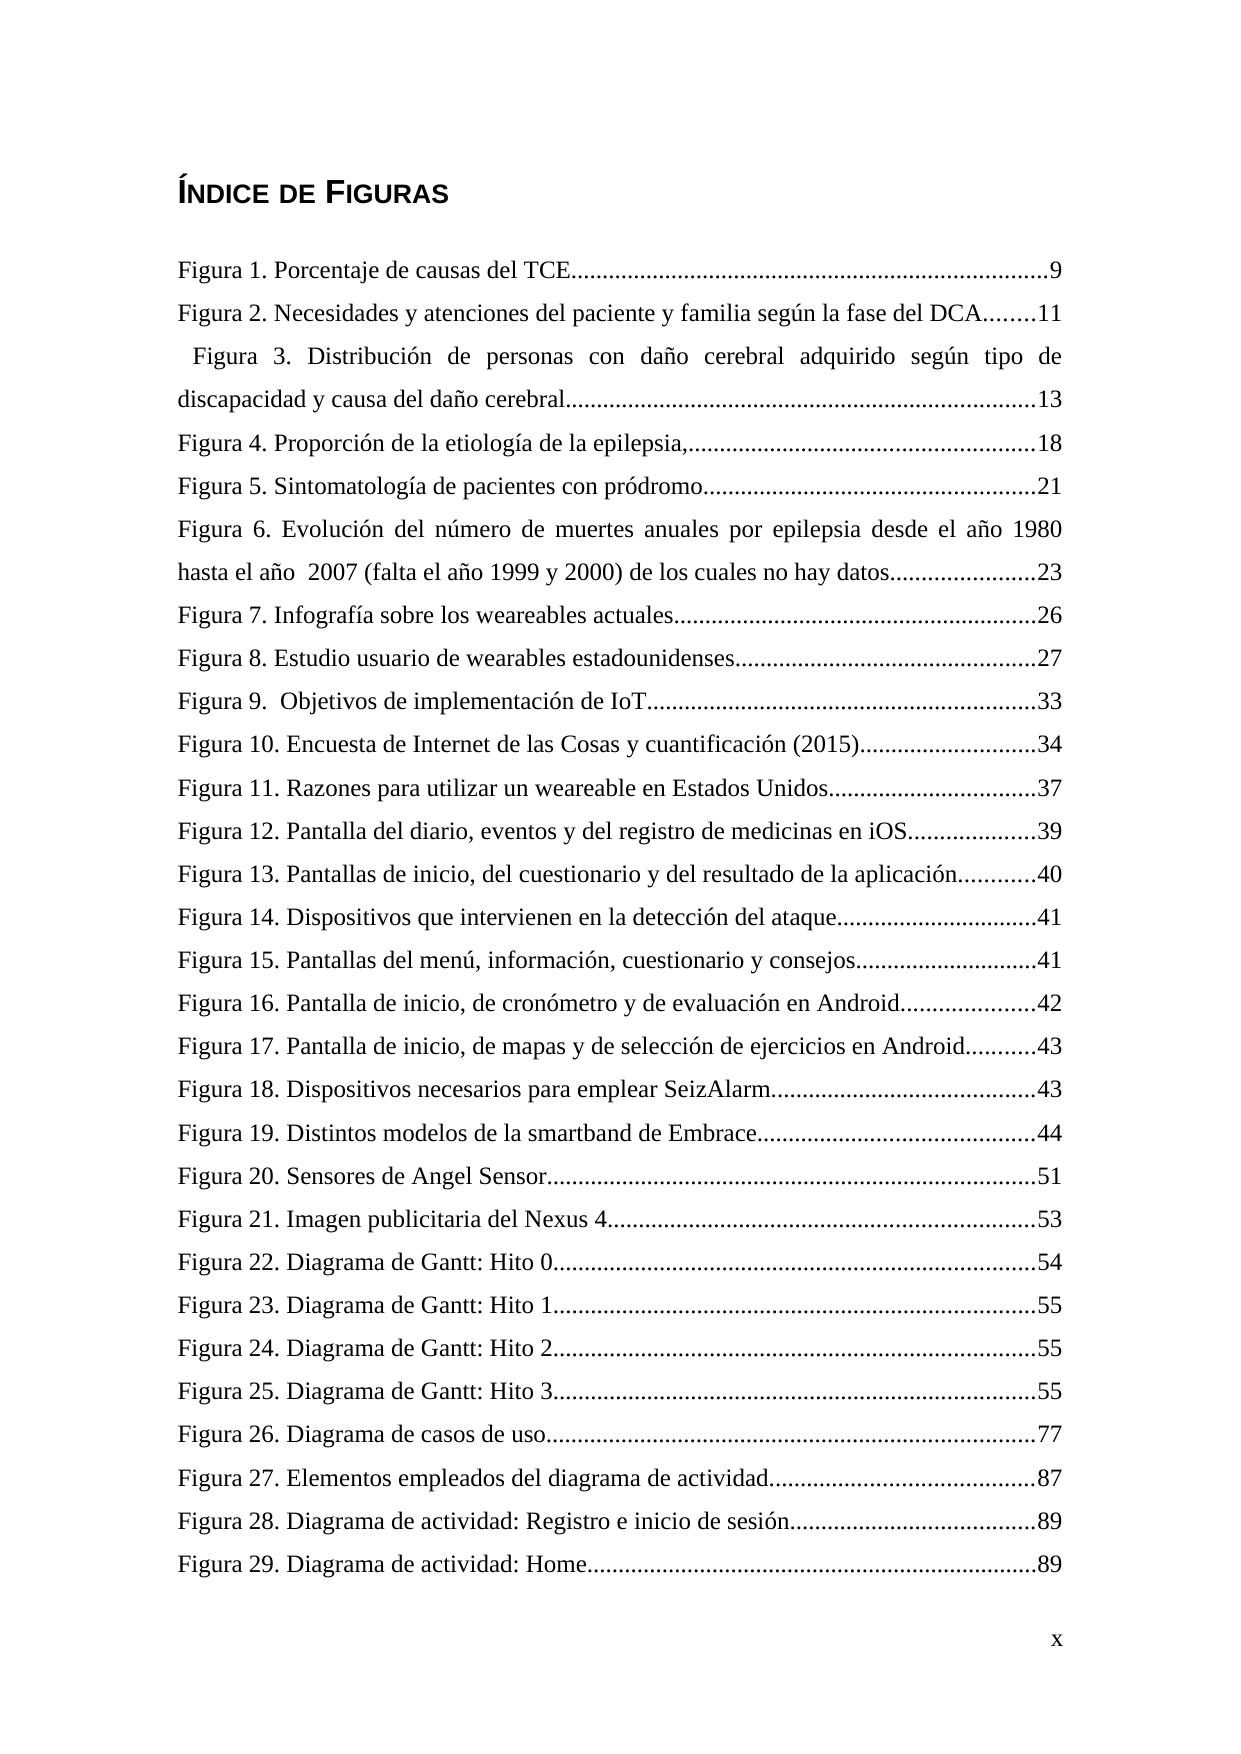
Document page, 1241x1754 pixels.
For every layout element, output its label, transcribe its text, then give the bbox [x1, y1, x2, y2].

text Figura 14. Dispositivos que intervienen en la detección del ataque. 41 [177, 902, 1063, 931]
text Figura 20. Sensores de Angel Sensor. 51 [177, 1161, 1063, 1189]
text Figura 21. Imagen publicitaria del Nexus 4 53 [177, 1204, 1063, 1233]
text Figura 19. Distintos modelos de la smartband de Embrace. 44 [177, 1118, 1063, 1146]
text Figura 13. Pantallas de inicio, del cuestionario y del resultado de la aplicación. 40 [177, 859, 1063, 888]
text Figura 11. Razones para utilizar un weareable en Estados Unidos. 37 [177, 773, 1063, 801]
text Figura 26. Diagrama de casos de uso. 77 [177, 1419, 1063, 1448]
text Figura 10. Encuesta de Internet de las Cosas y cuantificación (2015). 34 [177, 729, 1063, 758]
text Figura 28. Diagrama de actividad: Registro e inicio de sesión 89 [177, 1506, 1063, 1534]
text Figura 12. Pantalla del diario, eventos y del registro de medicinas en iOS. 39 [177, 816, 1063, 844]
text Figura 16. Pantalla de inicio, de cronómetro y de evaluación en Android. 42 [177, 988, 1063, 1017]
text Figura 1. Porcentaje de causas del TCE 9 [177, 255, 1063, 284]
text Figura 29. Diagrama de actividad: Home 89 [177, 1549, 1063, 1578]
text Figura 24. Diagrama de Gantt: Hito 2. 55 [177, 1333, 1063, 1362]
text Figura 7. Infografía sobre los weareables actuales. 26 [177, 600, 1063, 629]
text Figura 6. Evolución del número de muertes anuales por epilepsia desde el año 1980 hasta el año 2007 (falta el año 1999 y 2000) de los cuales no hay datos. 23 [177, 514, 1063, 586]
subtitle Índice de Figuras [177, 173, 1063, 211]
text Figura 17. Pantalla de inicio, de mapas y de selección de ejercicios en Android. 43 [177, 1031, 1063, 1060]
text Figura 8. Estudio usuario de wearables estadounidenses. 27 [177, 643, 1063, 672]
text Figura 3. Distribución de personas con daño cerebral adquirido según tipo de discapacidad y causa del daño cerebral. 13 [177, 341, 1063, 413]
text Figura 15. Pantallas del menú, información, cuestionario y consejos. 41 [177, 945, 1063, 974]
text Figura 4. Proporción de la etiología de la epilepsia, 18 [177, 428, 1063, 456]
text Figura 2. Necesidades y atenciones del paciente y familia según la fase del DCA. 11 [177, 298, 1063, 327]
text Figura 25. Diagrama de Gantt: Hito 3. 55 [177, 1376, 1063, 1405]
text Figura 23. Diagrama de Gantt: Hito 1. 55 [177, 1290, 1063, 1319]
text Figura 22. Diagrama de Gantt: Hito 0. 54 [177, 1247, 1063, 1276]
text Figura 27. Elementos empleados del diagrama de actividad. 87 [177, 1463, 1063, 1491]
text Figura 5. Sintomatología de pacientes con pródromo 21 [177, 471, 1063, 499]
text Figura 18. Dispositivos necesarios para emplear SeizAlarm. 43 [177, 1074, 1063, 1103]
text Figura 9. Objetivos de implementación de IoT. 33 [177, 686, 1063, 715]
